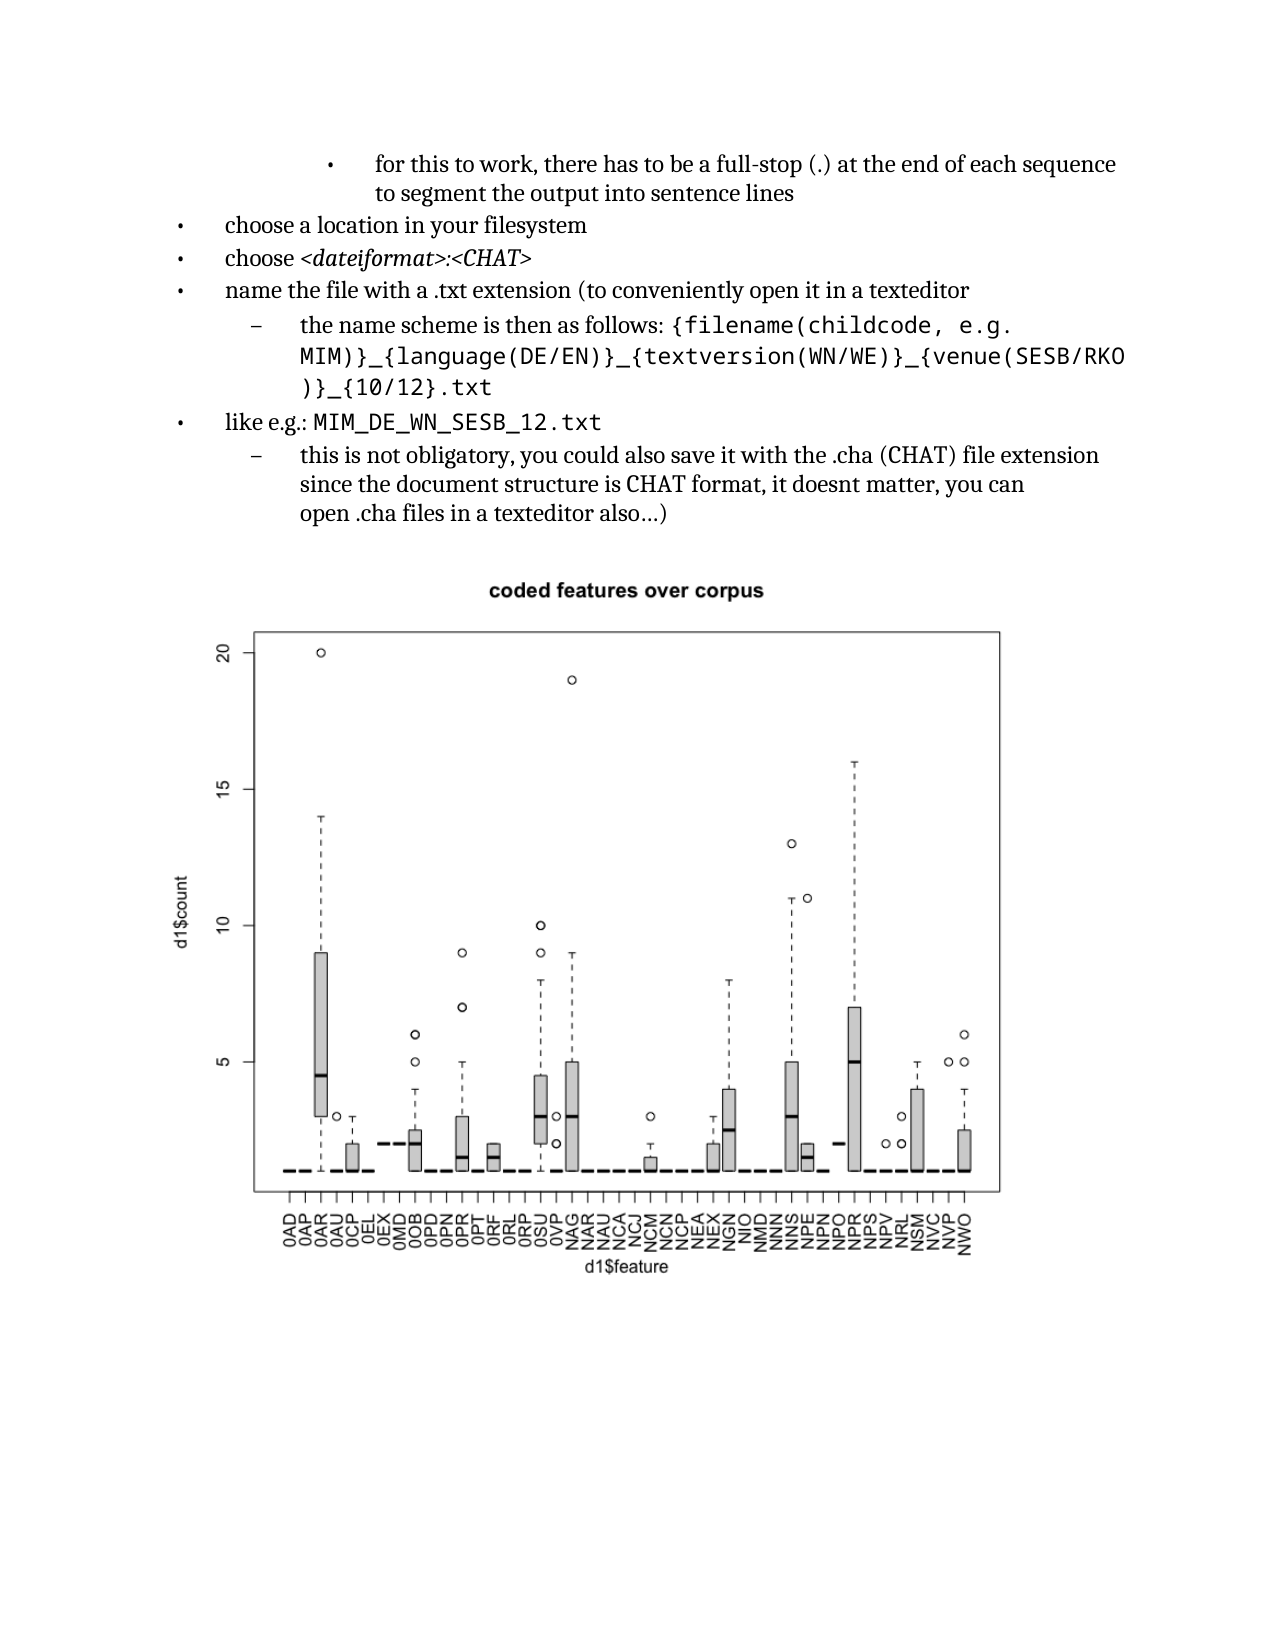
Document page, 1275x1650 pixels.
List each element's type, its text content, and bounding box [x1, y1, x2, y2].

list the name scheme is then as follows: {filename(childcode, e.g. MIM)}_{language(DE/EN)}_{textversion(WN/WE)}_{venue(SESB/RKO)}_{10/12}.txt [250, 309, 1125, 402]
list name the file with a .txt extension (to conveniently open it in a texteditor [175, 276, 1125, 305]
list choose a location in your filesystem [175, 211, 1125, 240]
list choose <dateiformat>:<CHAT> [175, 244, 1125, 272]
list this is not obligatory, you could also save it with the .cha (CHAT) file extension since the document structure is CHAT format, it doesnt matter, you can open .cha files in a texteditor also…) [250, 441, 1125, 527]
list for this to work, there has to be a full-stop (.) at the end of each sequence to segment the output into sentence lines [325, 150, 1125, 207]
picture [168, 546, 1044, 1299]
list like e.g.: MIM_DE_WN_SESB_12.txt [175, 406, 1125, 437]
